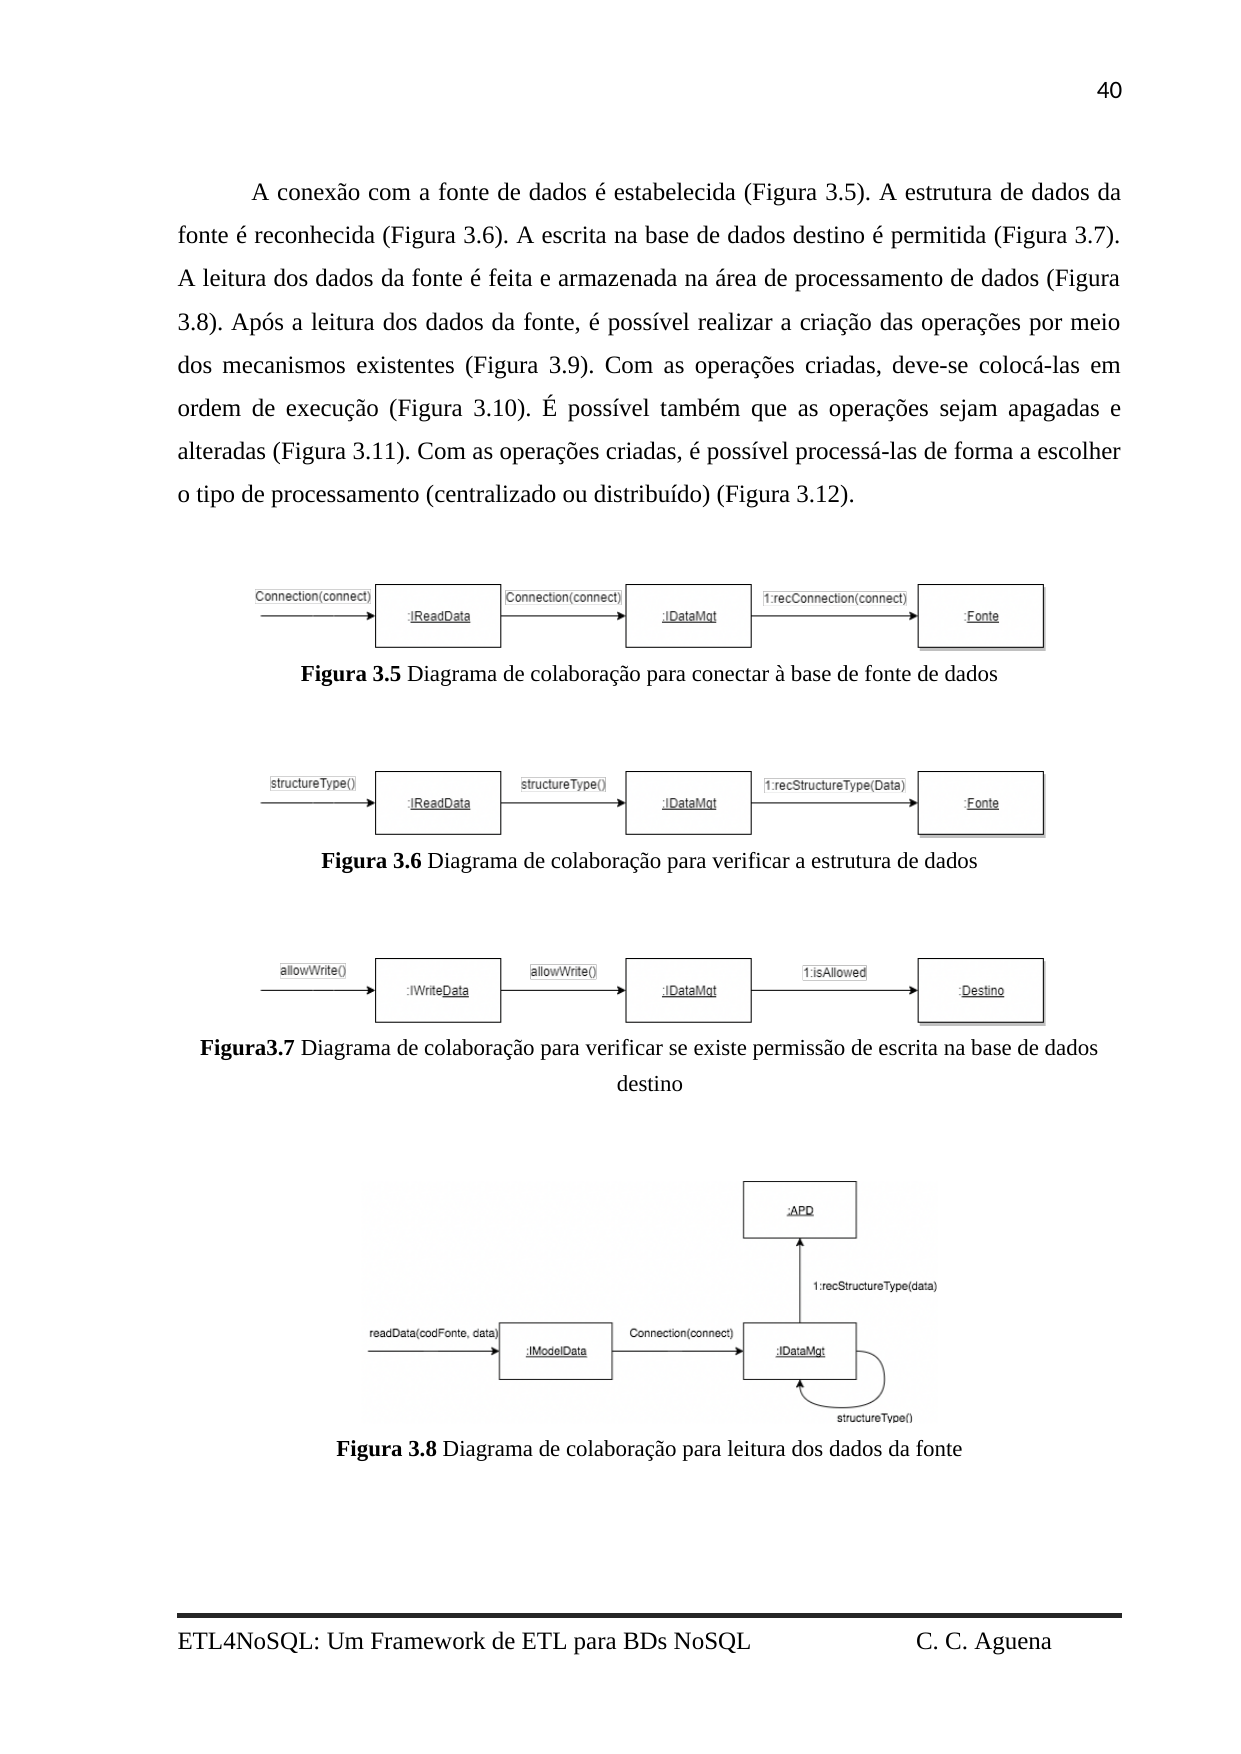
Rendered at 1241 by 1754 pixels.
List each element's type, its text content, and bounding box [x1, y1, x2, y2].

picture [253, 584, 1046, 651]
picture [253, 958, 1046, 1026]
text A conexão com a fonte de dados é estabelecida (Figura 3.5). A estrutura de dados da fonte é reconhecida (Figura 3.6). A escrita na base de dados destino é permitida (Figura 3.7). A leitura dos dados da fonte é feita e armazenada na área de processamento de dados (Figura 3.8). Após a leitura dos dados da fonte, é possível realizar a criação das operações por meio dos mecanismos existentes (Figura 3.9). Com as operações criadas, deve-se colocá-las em ordem de execução (Figura 3.10). É possível também que as operações sejam apagadas e alteradas (Figura 3.11). Com as operações criadas, é possível processá-las de forma a escolher o tipo de processamento (centralizado ou distribuído) (Figura 3.12). [177, 177, 1122, 508]
picture [253, 771, 1046, 838]
picture [361, 1181, 939, 1424]
text Figura3.7 Diagrama de colaboração para verificar se existe permissão de escrita na base de dados destino [177, 1025, 1122, 1096]
text Figura 3.8 Diagrama de colaboração para leitura dos dados da fonte [177, 1424, 1122, 1465]
text Figura 3.5 Diagrama de colaboração para conectar à base de fonte de dados [177, 651, 1122, 686]
text Figura 3.6 Diagrama de colaboração para verificar a estrutura de dados [177, 838, 1122, 873]
